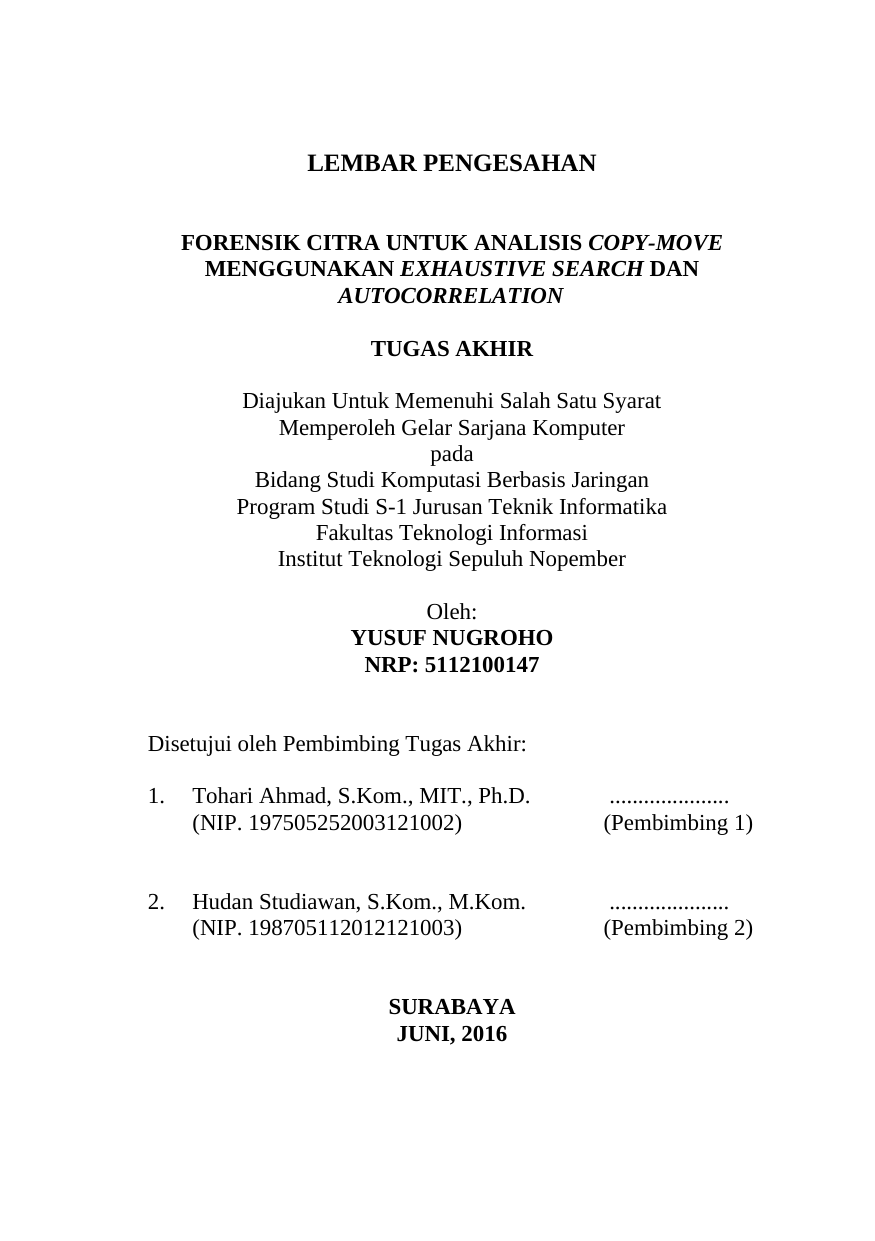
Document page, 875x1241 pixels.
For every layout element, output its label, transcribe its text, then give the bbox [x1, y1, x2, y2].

text YUSUF NUGROHO [148, 624, 756, 651]
text TUGAS AKHIR [148, 334, 756, 361]
subtitle LEMBAR PENGESAHAN [148, 148, 756, 176]
text Memperoleh Gelar Sarjana Komputer [148, 414, 756, 440]
text NRP: 5112100147 [148, 651, 756, 677]
text Oleh: [148, 598, 756, 624]
text FORENSIK CITRA UNTUK ANALISIS COPY-MOVE MENGGUNAKAN EXHAUSTIVE SEARCH DAN AUTOCORRELATION [148, 229, 756, 308]
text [148, 1020, 756, 1046]
text Institut Teknologi Sepuluh Nopember [148, 545, 756, 572]
text SURABAYA [148, 993, 756, 1020]
text Bidang Studi Komputasi Berbasis Jaringan [148, 466, 756, 493]
text (NIP. 197505252003121002) (Pembimbing 1) [148, 809, 756, 835]
text (NIP. 198705112012121003) (Pembimbing 2) [148, 914, 756, 941]
list Tohari Ahmad, S.Kom., MIT., Ph.D. ..................... [148, 783, 756, 809]
list Hudan Studiawan, S.Kom., M.Kom. ..................... [148, 888, 756, 914]
text Diajukan Untuk Memenuhi Salah Satu Syarat [148, 387, 756, 414]
text pada [148, 440, 756, 466]
text Fakultas Teknologi Informasi [148, 519, 756, 545]
text Program Studi S-1 Jurusan Teknik Informatika [148, 493, 756, 519]
text Disetujui oleh Pembimbing Tugas Akhir: [148, 730, 756, 756]
